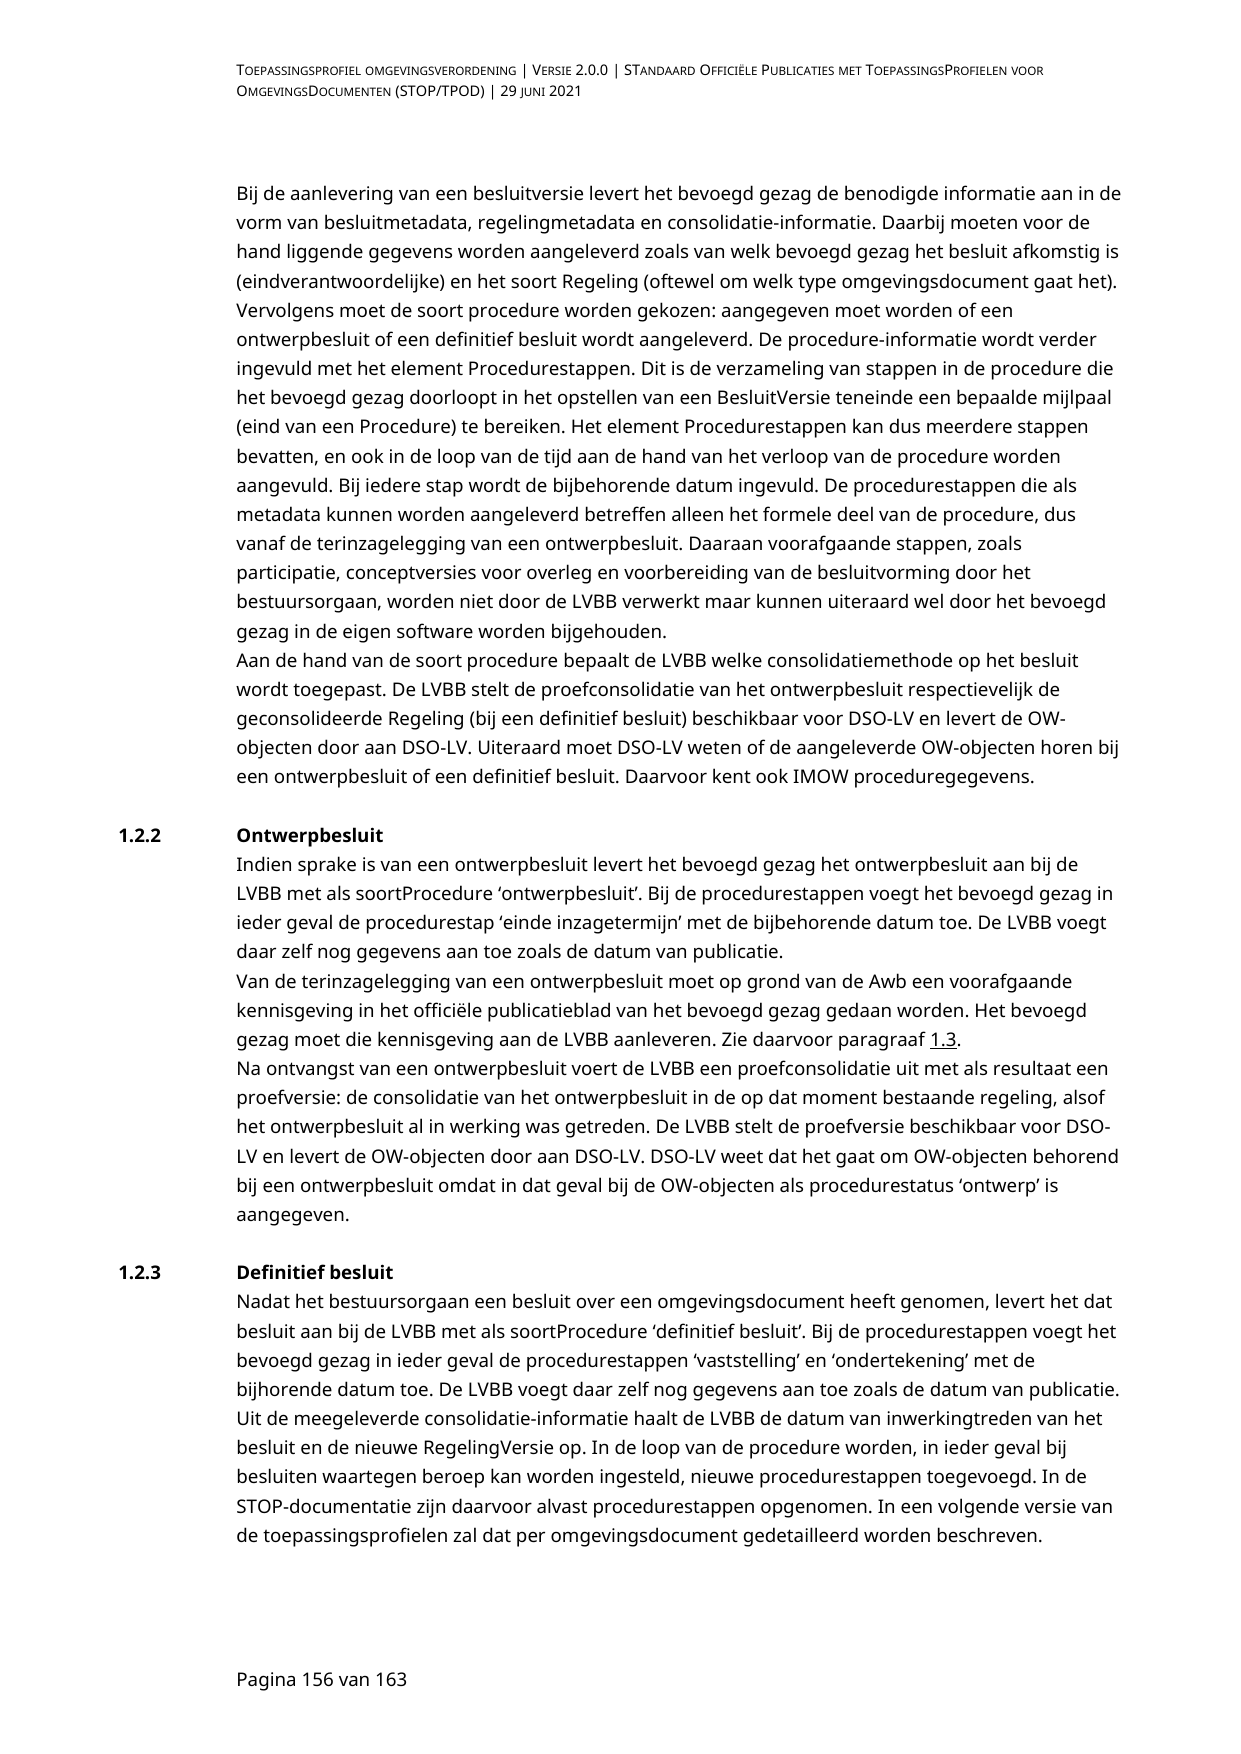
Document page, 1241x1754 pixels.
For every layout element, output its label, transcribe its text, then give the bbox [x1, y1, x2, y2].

text Van de terinzagelegging van een ontwerpbesluit moet op grond van de Awb een voorafgaande kennisgeving in het officiële publicatieblad van het bevoegd gezag gedaan worden. Het bevoegd gezag moet die kennisgeving aan de LVBB aanleveren. Zie daarvoor paragraaf 9.3. [236, 965, 1122, 1052]
subtitle Ontwerpbesluit [118, 819, 1122, 848]
text Bij de aanlevering van een besluitversie levert het bevoegd gezag de benodigde informatie aan in de vorm van besluitmetadata, regelingmetadata en consolidatie-informatie. Daarbij moeten voor de hand liggende gegevens worden aangeleverd zoals van welk bevoegd gezag het besluit afkomstig is (eindverantwoordelijke) en het soort Regeling (oftewel om welk type omgevingsdocument gaat het). [236, 177, 1122, 294]
subtitle Definitief besluit [118, 1256, 1122, 1286]
text Indien sprake is van een ontwerpbesluit levert het bevoegd gezag het ontwerpbesluit aan bij de LVBB met als soortProcedure ‘ontwerpbesluit’. Bij de procedurestappen voegt het bevoegd gezag in ieder geval de procedurestap ‘einde inzagetermijn’ met de bijbehorende datum toe. De LVBB voegt daar zelf nog gegevens aan toe zoals de datum van publicatie. [236, 848, 1122, 965]
text Na ontvangst van een ontwerpbesluit voert de LVBB een proefconsolidatie uit met als resultaat een proefversie: de consolidatie van het ontwerpbesluit in de op dat moment bestaande regeling, alsof het ontwerpbesluit al in werking was getreden. De LVBB stelt de proefversie beschikbaar voor DSO-LV en levert de OW-objecten door aan DSO-LV. DSO-LV weet dat het gaat om OW-objecten behorend bij een ontwerpbesluit omdat in dat geval bij de OW-objecten als procedurestatus ‘ontwerp’ is aangegeven. [236, 1052, 1122, 1227]
text Aan de hand van de soort procedure bepaalt de LVBB welke consolidatiemethode op het besluit wordt toegepast. De LVBB stelt de proefconsolidatie van het ontwerpbesluit respectievelijk de geconsolideerde Regeling (bij een definitief besluit) beschikbaar voor DSO-LV en levert de OW-objecten door aan DSO-LV. Uiteraard moet DSO-LV weten of de aangeleverde OW-objecten horen bij een ontwerpbesluit of een definitief besluit. Daarvoor kent ook IMOW proceduregegevens. [236, 644, 1122, 790]
text Vervolgens moet de soort procedure worden gekozen: aangegeven moet worden of een ontwerpbesluit of een definitief besluit wordt aangeleverd. De procedure-informatie wordt verder ingevuld met het element Procedurestappen. Dit is de verzameling van stappen in de procedure die het bevoegd gezag doorloopt in het opstellen van een BesluitVersie teneinde een bepaalde mijlpaal (eind van een Procedure) te bereiken. Het element Procedurestappen kan dus meerdere stappen bevatten, en ook in de loop van de tijd aan de hand van het verloop van de procedure worden aangevuld. Bij iedere stap wordt de bijbehorende datum ingevuld. De procedurestappen die als metadata kunnen worden aangeleverd betreffen alleen het formele deel van de procedure, dus vanaf de terinzagelegging van een ontwerpbesluit. Daaraan voorafgaande stappen, zoals participatie, conceptversies voor overleg en voorbereiding van de besluitvorming door het bestuursorgaan, worden niet door de LVBB verwerkt maar kunnen uiteraard wel door het bevoegd gezag in de eigen software worden bijgehouden. [236, 294, 1122, 644]
text Nadat het bestuursorgaan een besluit over een omgevingsdocument heeft genomen, levert het dat besluit aan bij de LVBB met als soortProcedure ‘definitief besluit’. Bij de procedurestappen voegt het bevoegd gezag in ieder geval de procedurestappen ‘vaststelling’ en ‘ondertekening’ met de bijhorende datum toe. De LVBB voegt daar zelf nog gegevens aan toe zoals de datum van publicatie. Uit de meegeleverde consolidatie-informatie haalt de LVBB de datum van inwerkingtreden van het besluit en de nieuwe RegelingVersie op. In de loop van de procedure worden, in ieder geval bij besluiten waartegen beroep kan worden ingesteld, nieuwe procedurestappen toegevoegd. In de STOP-documentatie zijn daarvoor alvast procedurestappen opgenomen. In een volgende versie van de toepassingsprofielen zal dat per omgevingsdocument gedetailleerd worden beschreven. [236, 1286, 1122, 1548]
